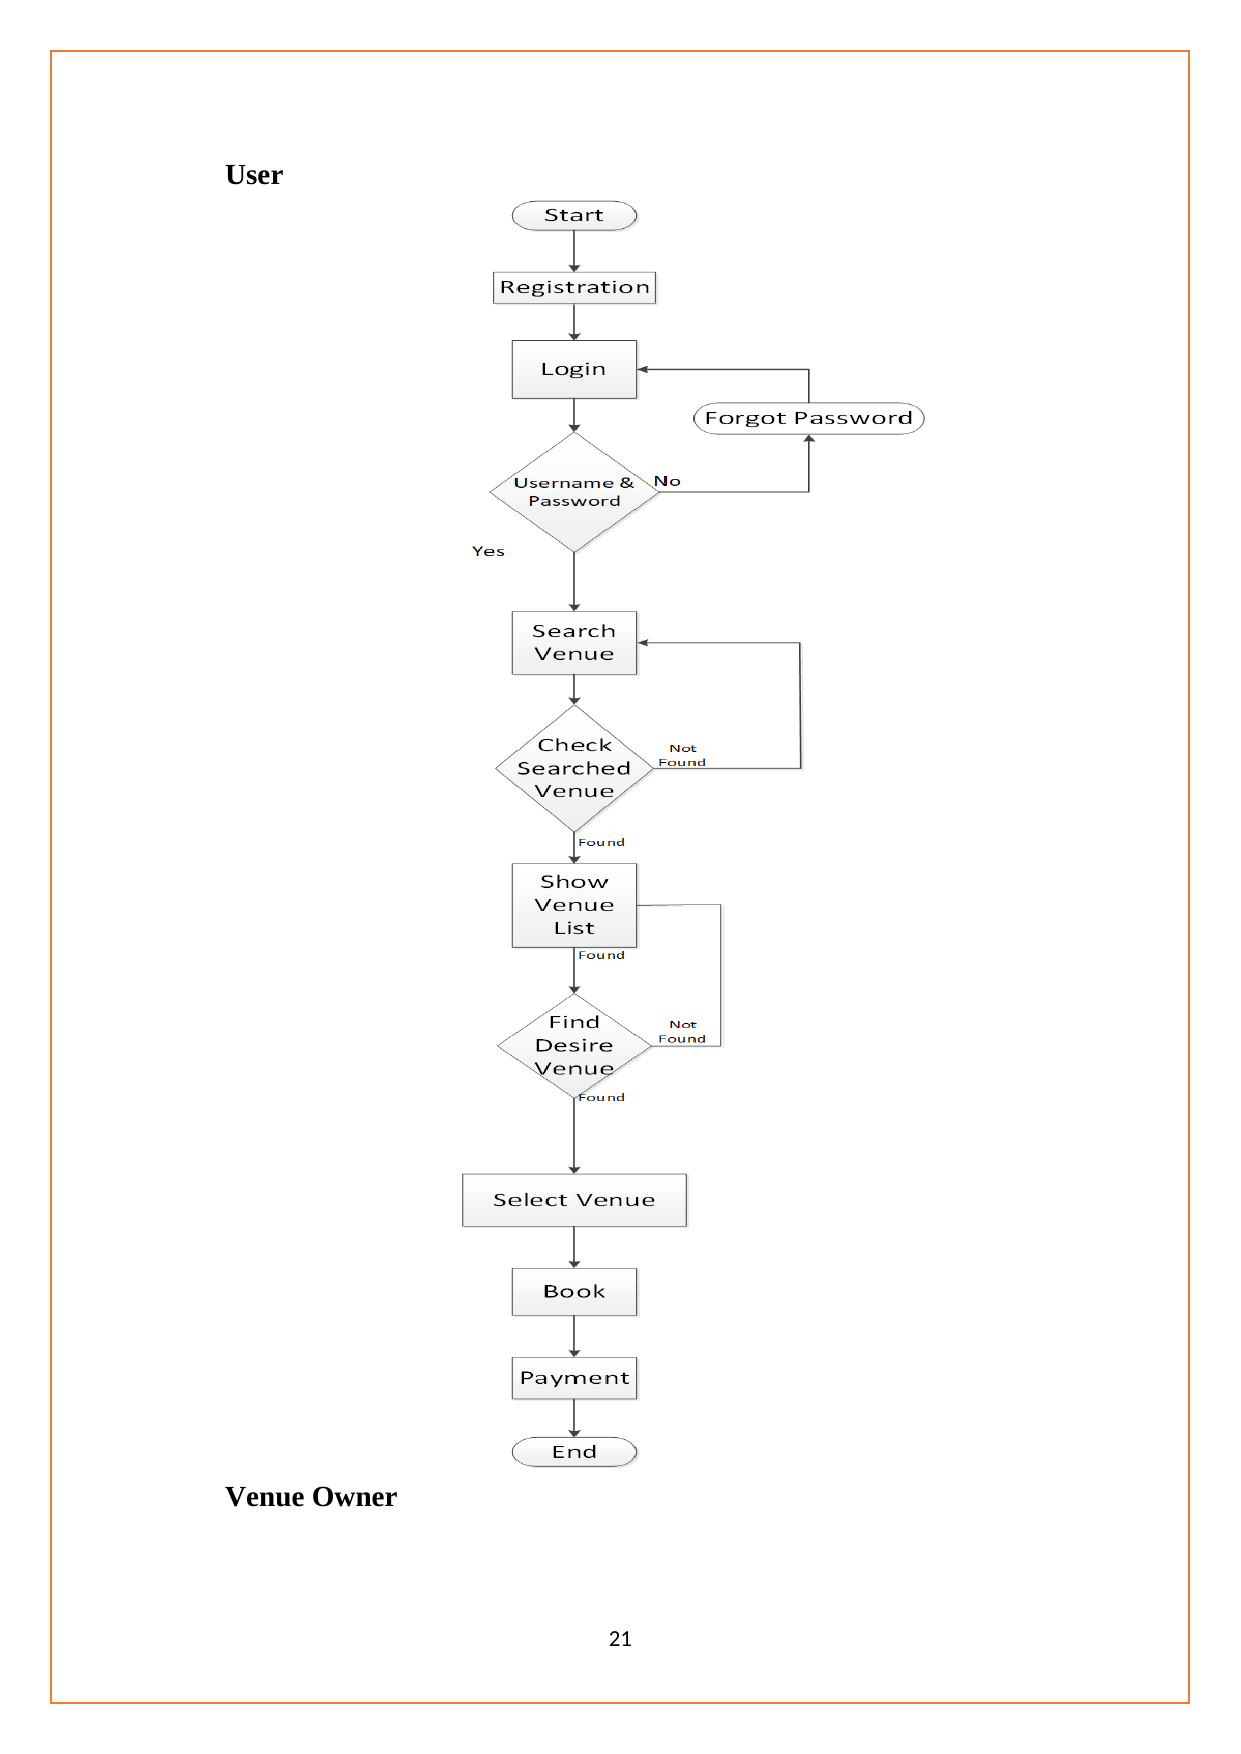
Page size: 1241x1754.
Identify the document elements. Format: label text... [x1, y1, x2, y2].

list User [157, 157, 1165, 190]
list Venue Owner [157, 1479, 1165, 1512]
picture [459, 195, 931, 1475]
